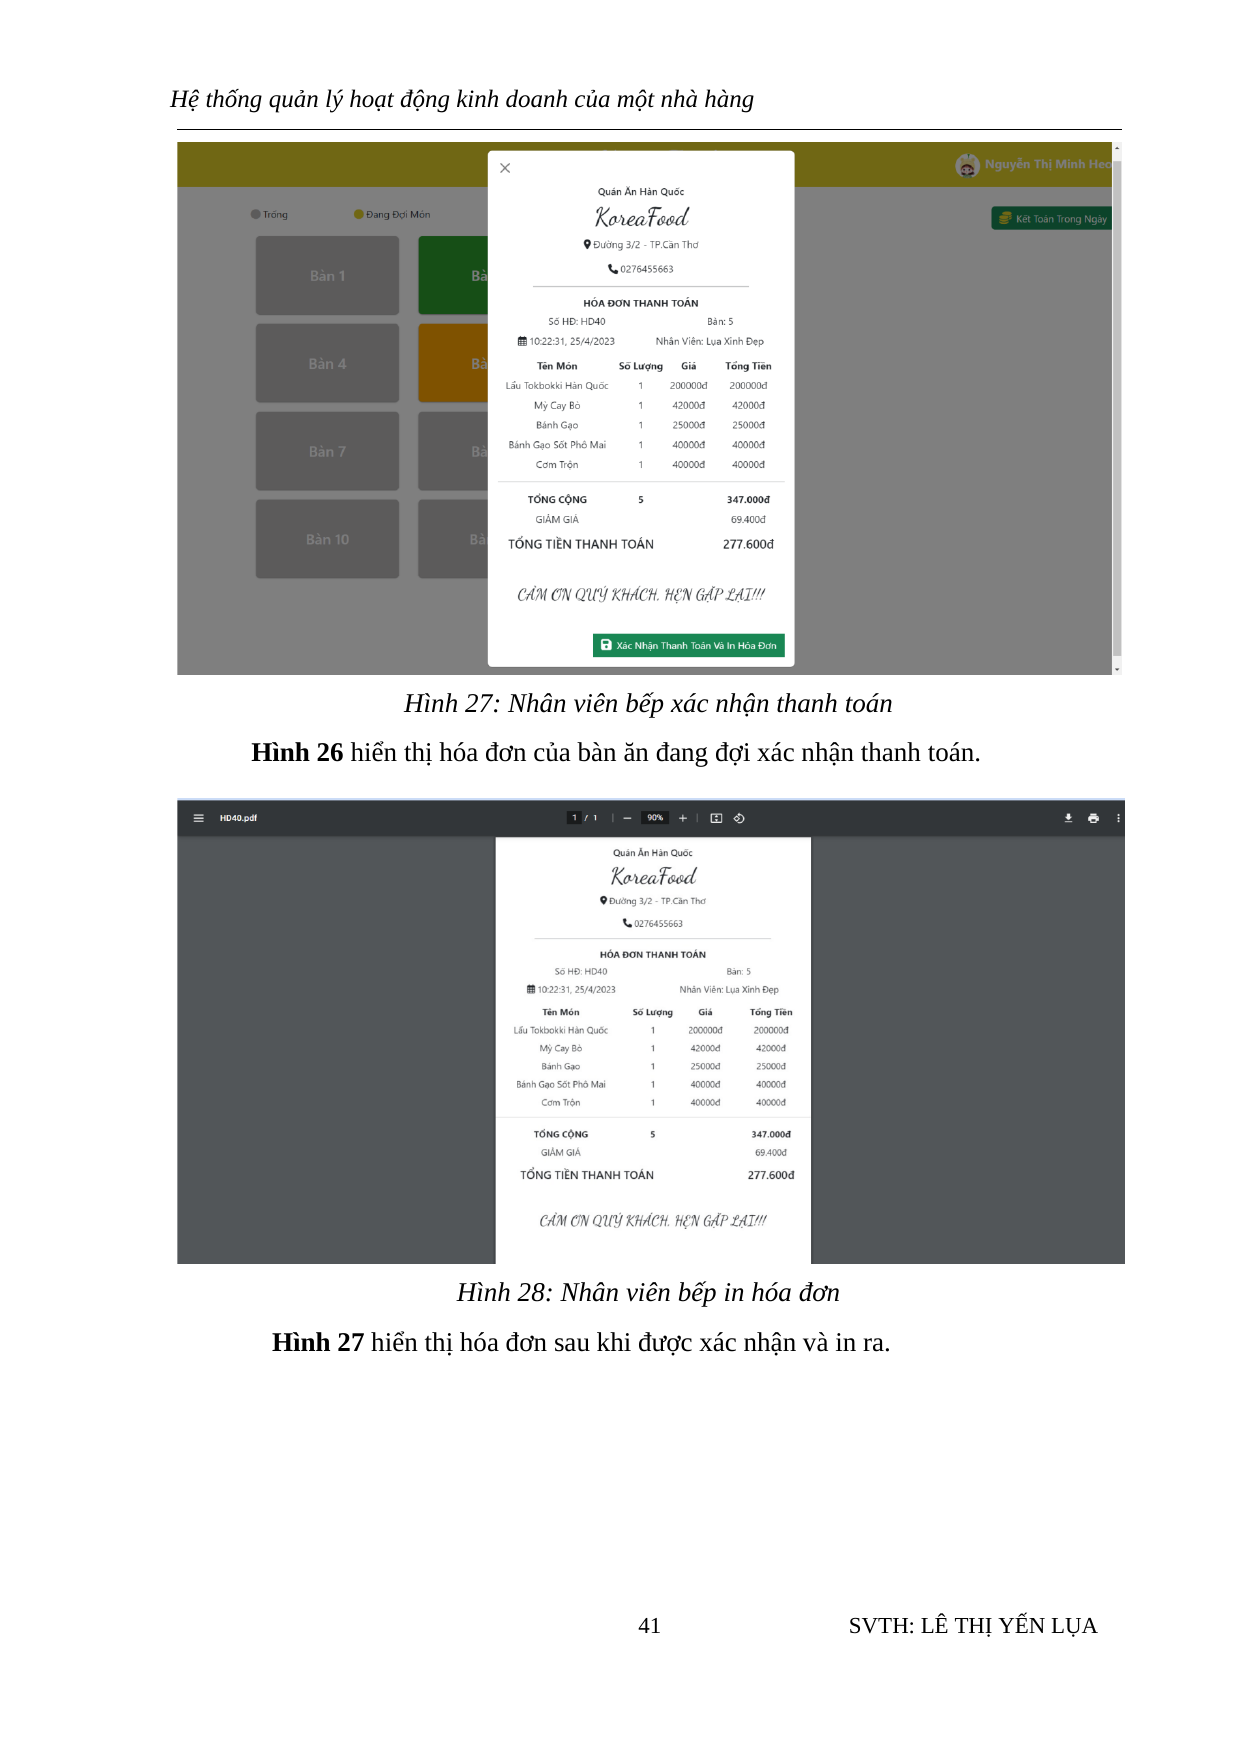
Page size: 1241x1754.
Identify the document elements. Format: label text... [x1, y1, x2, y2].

picture [177, 798, 1125, 1264]
text Hình 27: Nhân viên bếp xác nhận thanh toán [177, 687, 1122, 718]
text Hình 27 hiển thị hóa đơn sau khi được xác nhận và in ra. [177, 1326, 1122, 1357]
picture [177, 142, 1122, 675]
text Hình 26 hiển thị hóa đơn của bàn ăn đang đợi xác nhận thanh toán. [177, 736, 1122, 768]
text Hình 28: Nhân viên bếp in hóa đơn [177, 1276, 1122, 1307]
